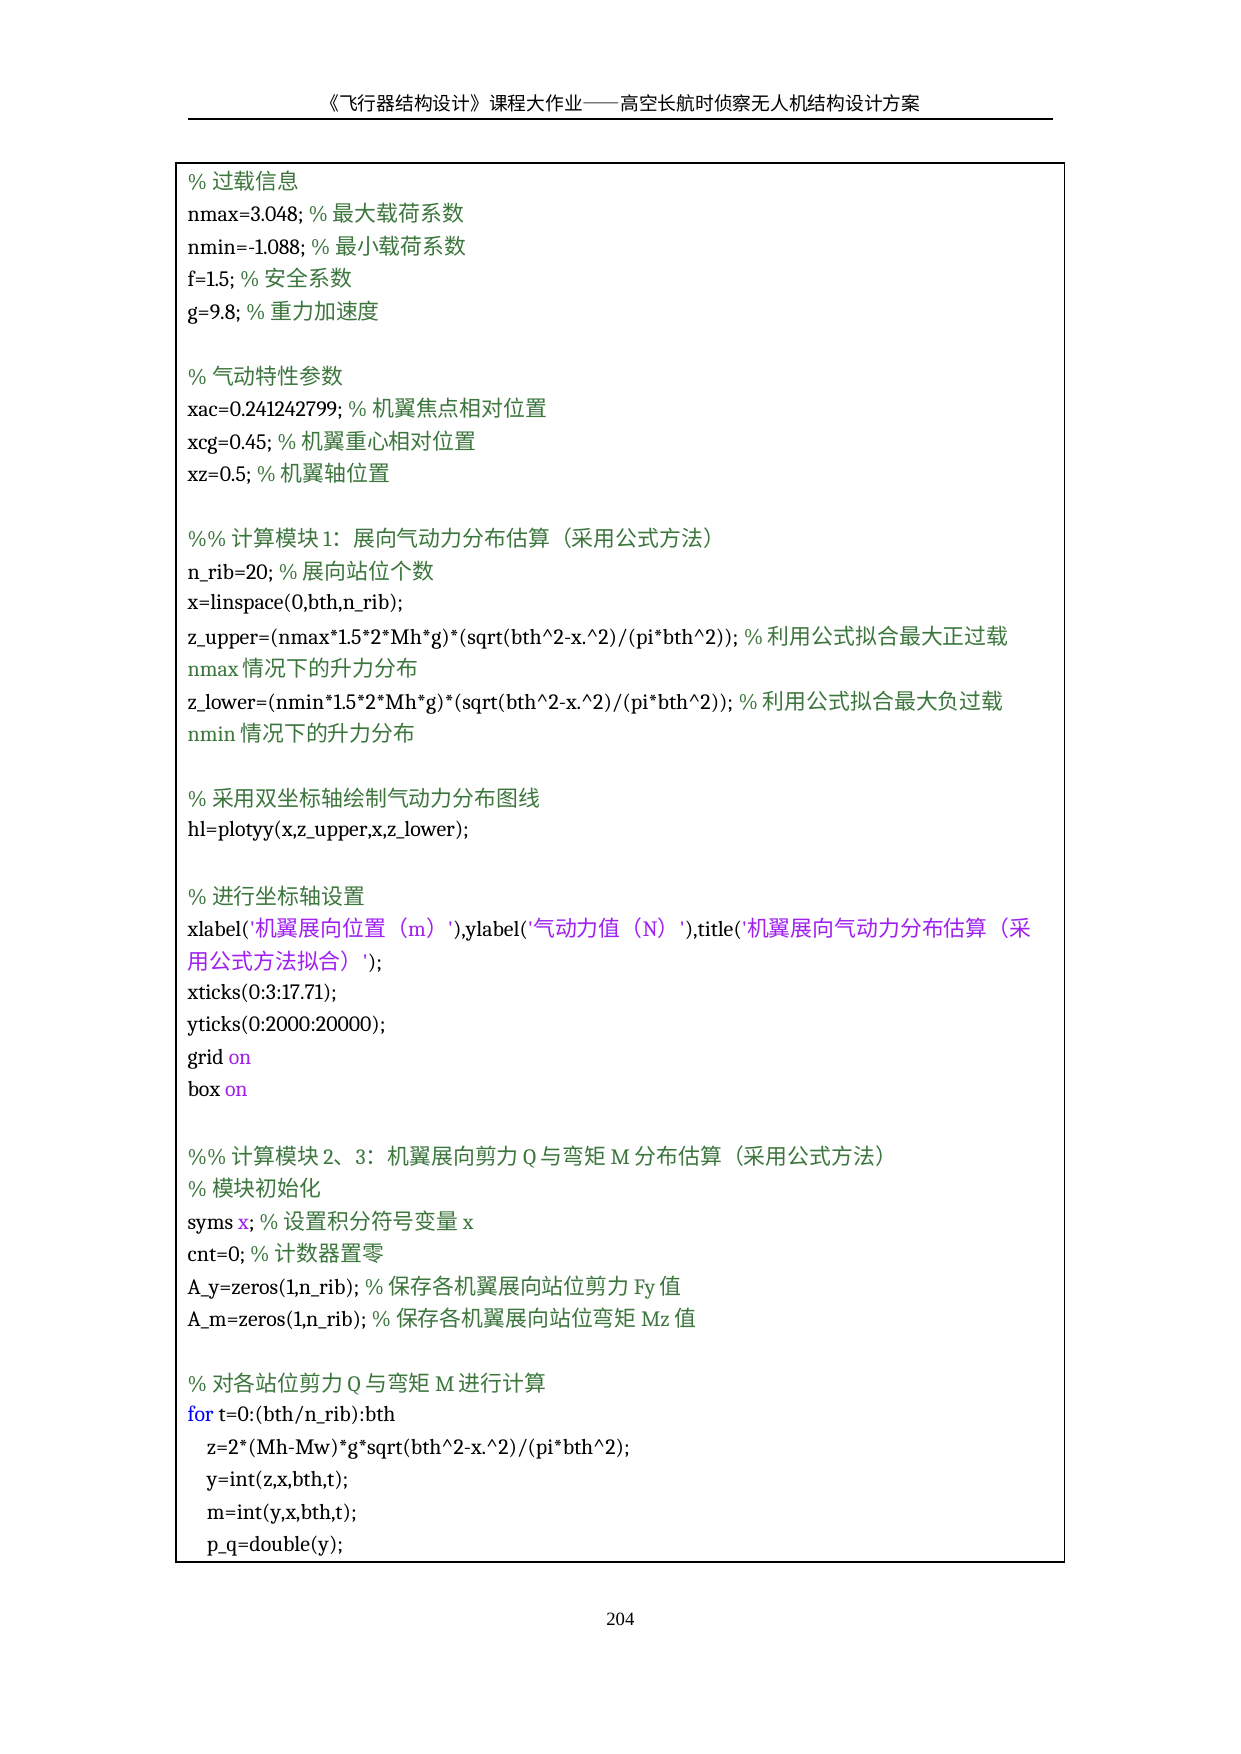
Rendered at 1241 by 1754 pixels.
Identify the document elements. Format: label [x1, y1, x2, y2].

table_cell [177, 164, 1064, 1561]
